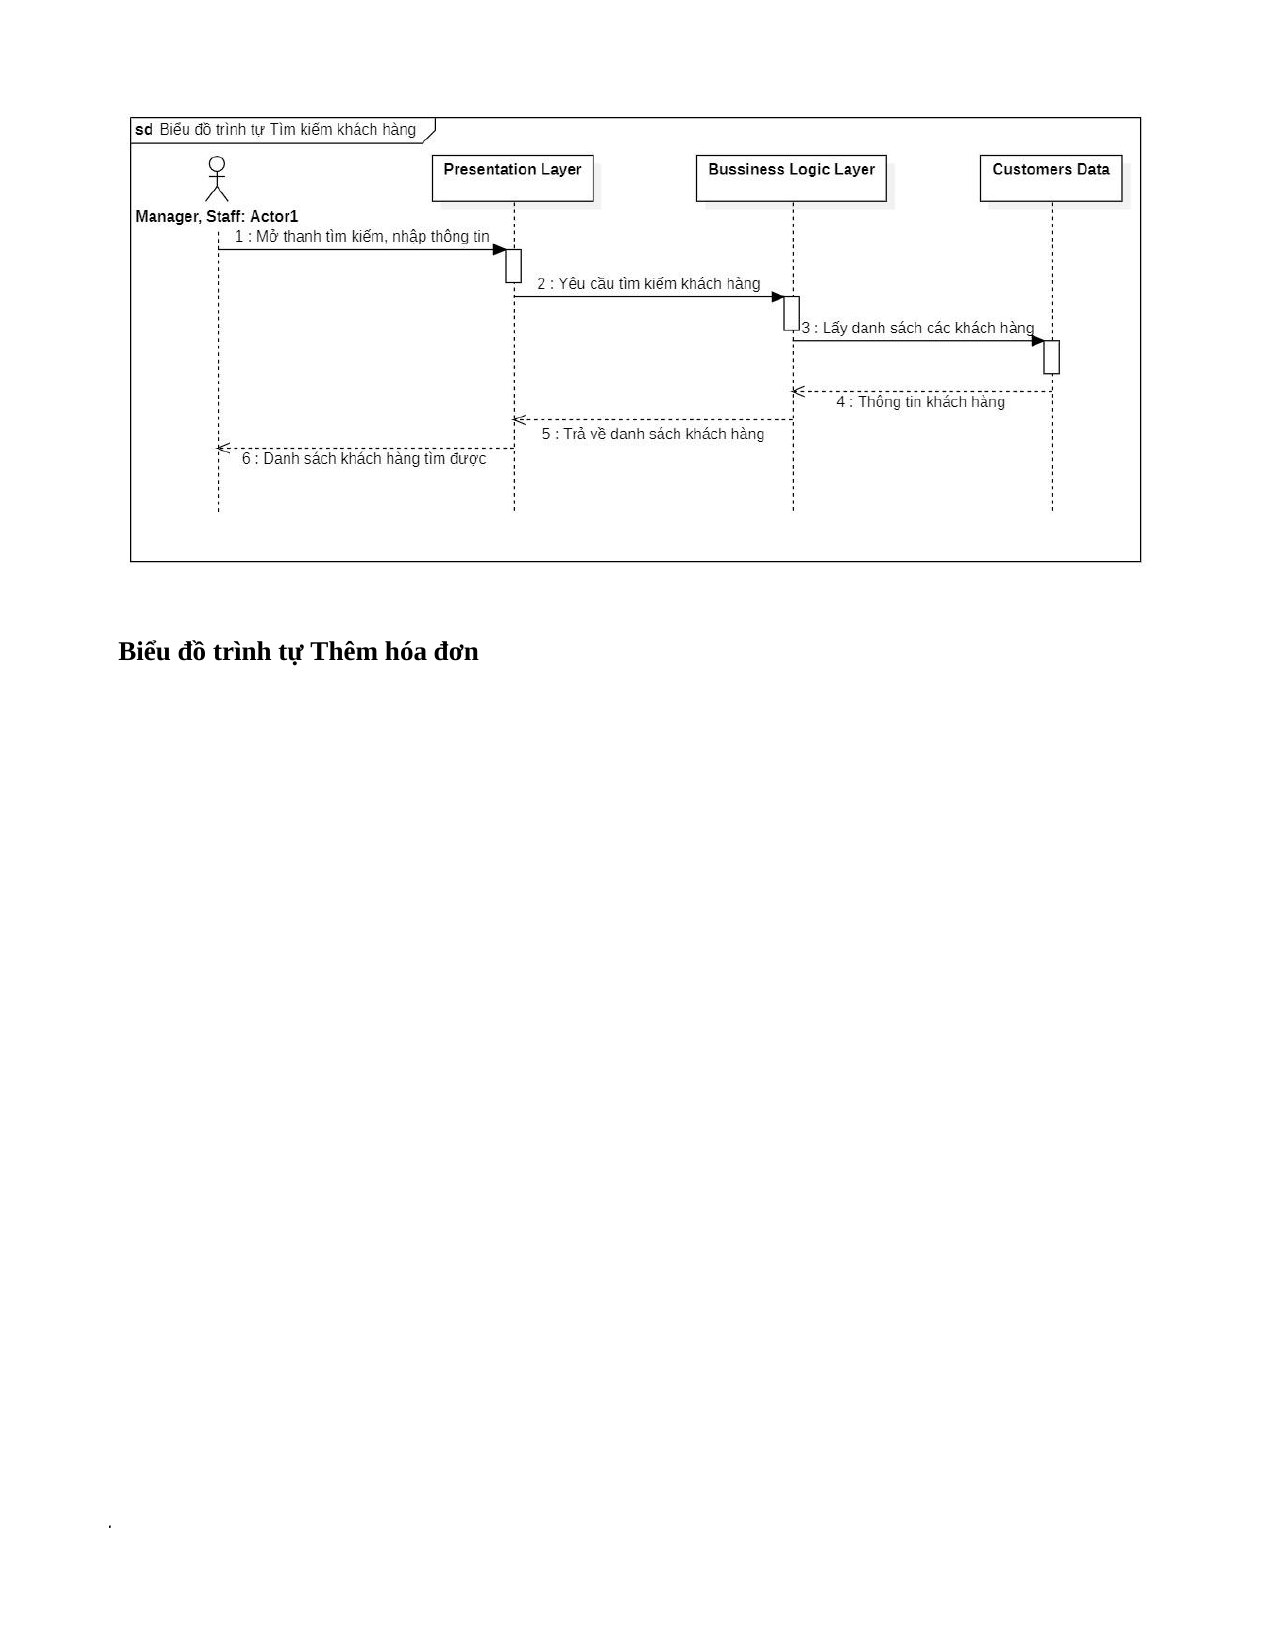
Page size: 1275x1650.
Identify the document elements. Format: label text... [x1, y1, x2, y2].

picture [118, 105, 1187, 608]
text Biểu đồ trình tự Thêm hóa đơn [118, 635, 1186, 666]
